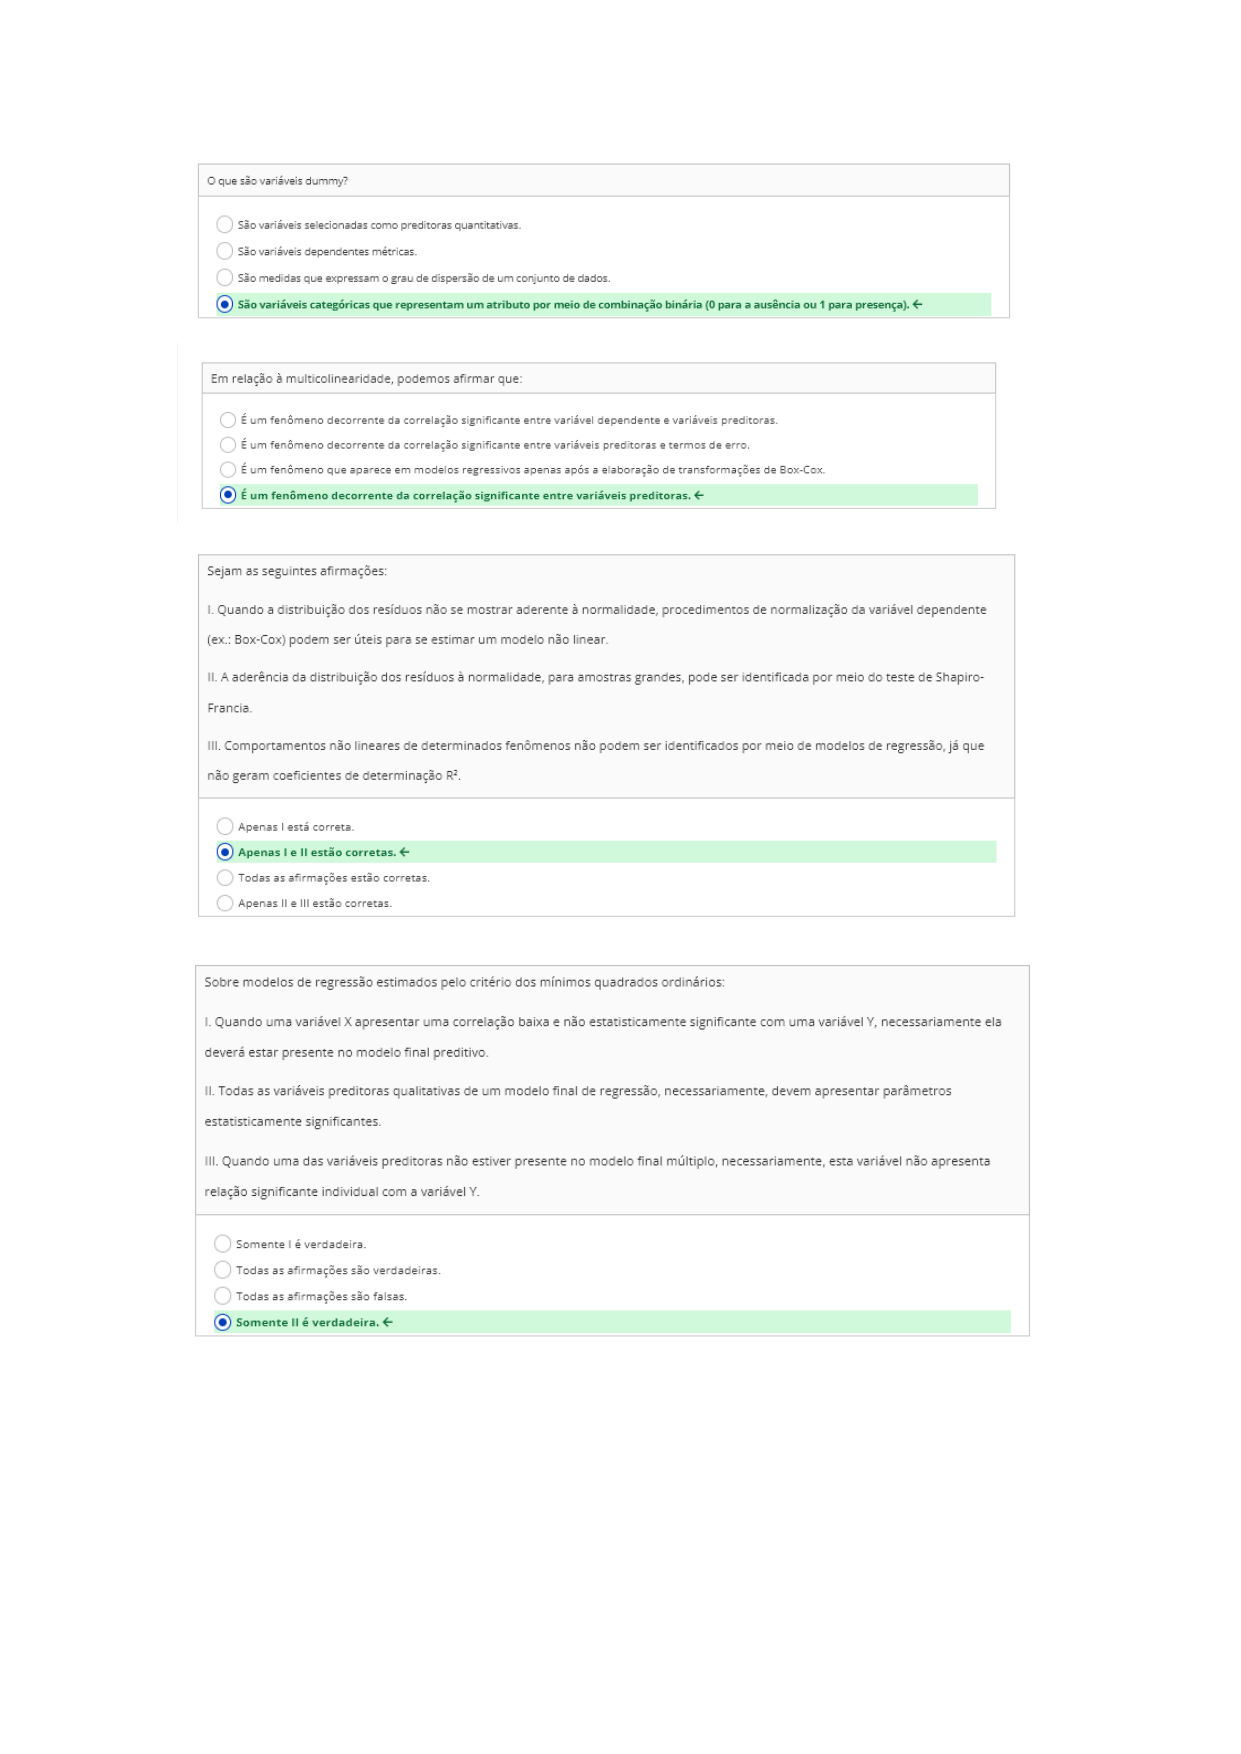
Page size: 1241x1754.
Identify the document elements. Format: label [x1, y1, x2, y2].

picture [177, 541, 1063, 938]
picture [177, 147, 1063, 325]
picture [177, 956, 1063, 1349]
picture [177, 343, 1063, 523]
